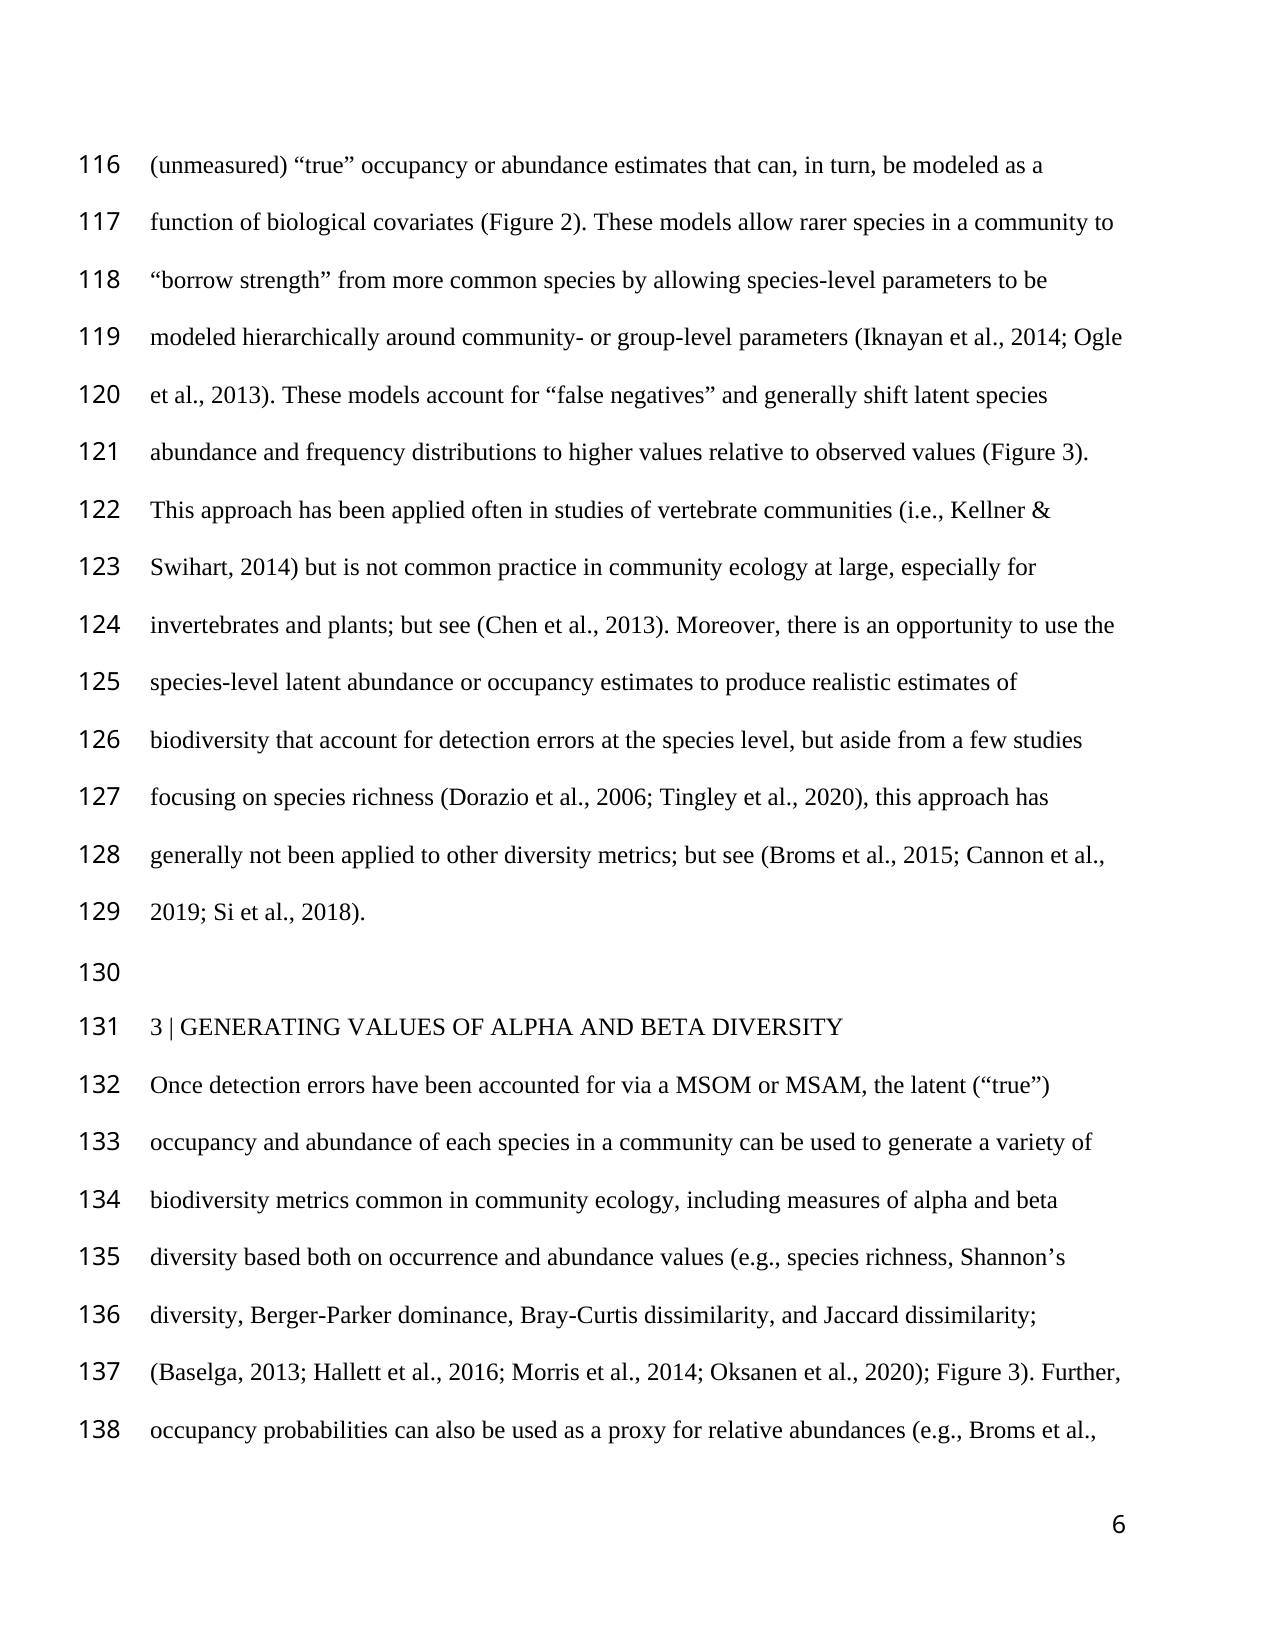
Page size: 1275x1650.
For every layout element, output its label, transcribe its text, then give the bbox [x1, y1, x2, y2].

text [150, 150, 1125, 926]
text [150, 1070, 1125, 1444]
text 3 | GENERATING VALUES OF ALPHA AND BETA DIVERSITY [150, 1012, 1125, 1041]
